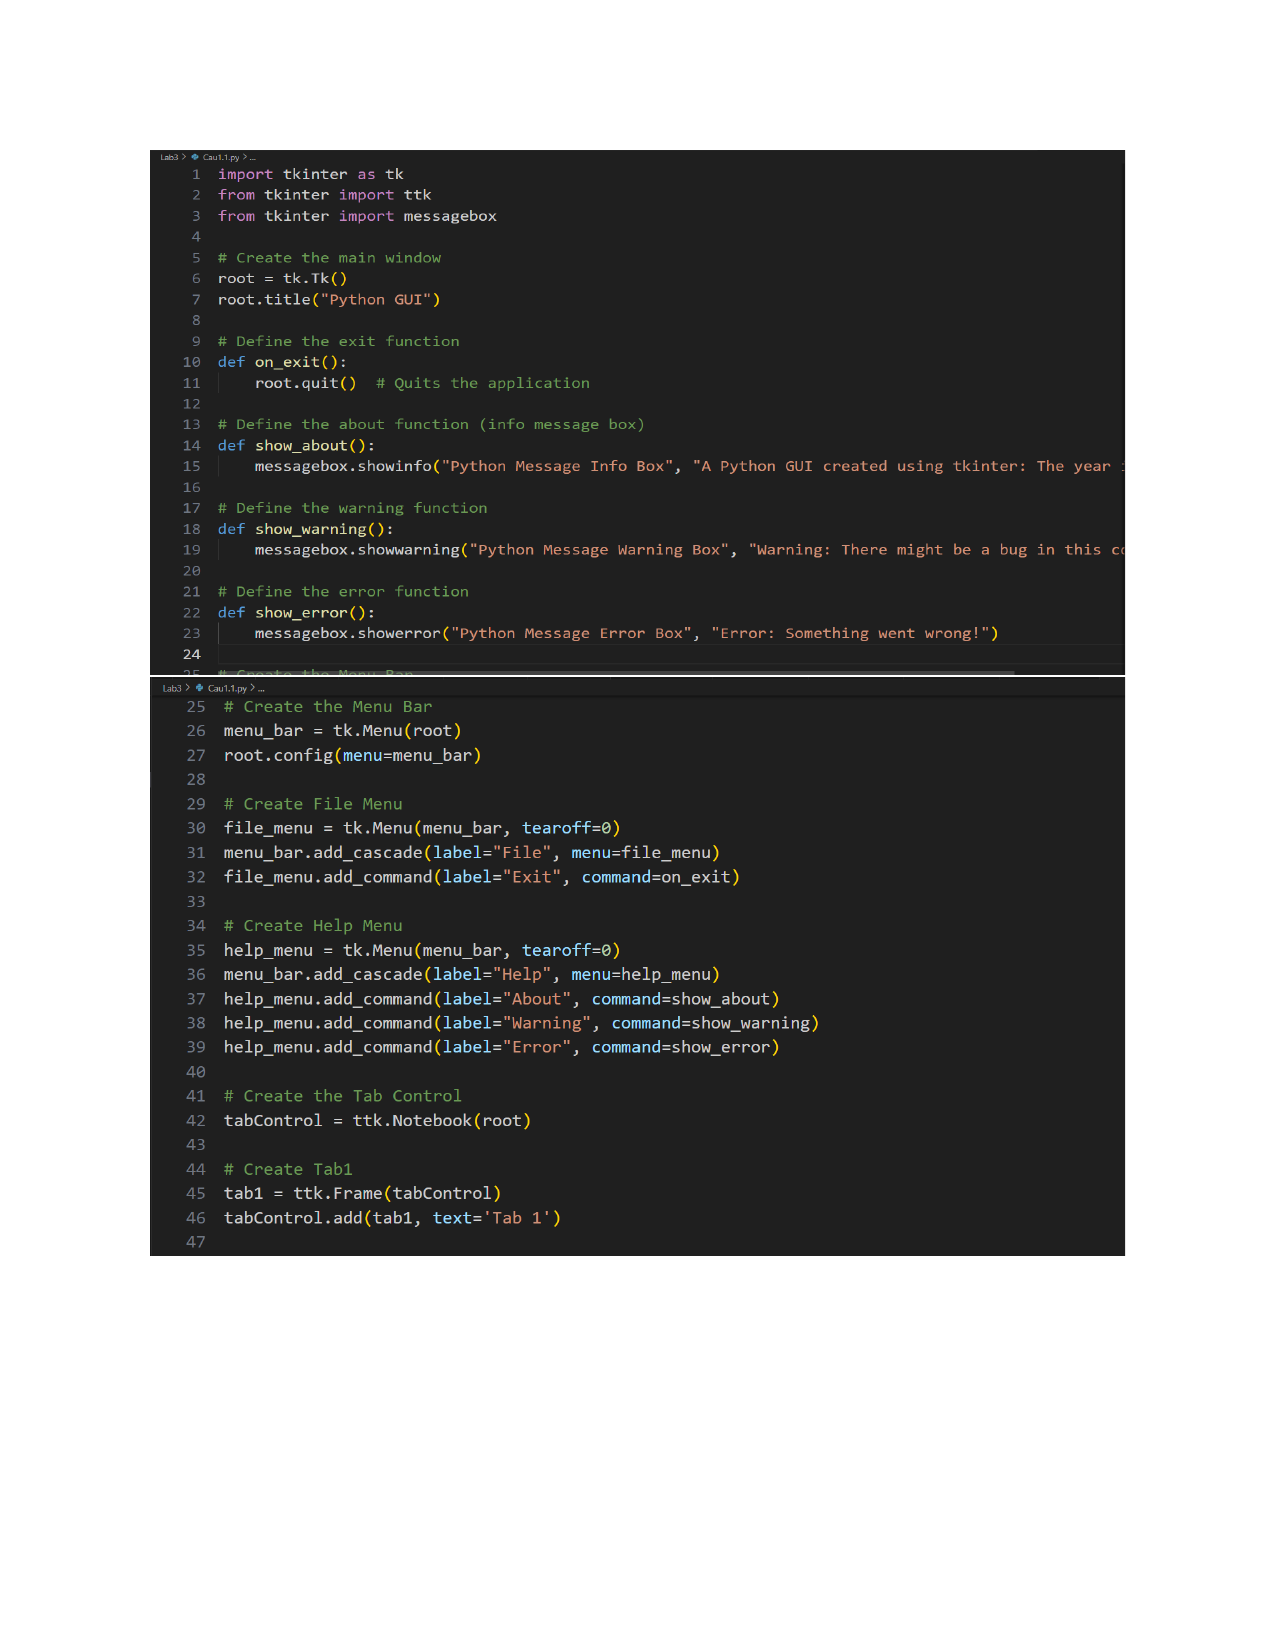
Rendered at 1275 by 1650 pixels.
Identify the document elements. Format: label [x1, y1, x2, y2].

picture [150, 150, 1125, 675]
picture [150, 677, 1125, 1256]
